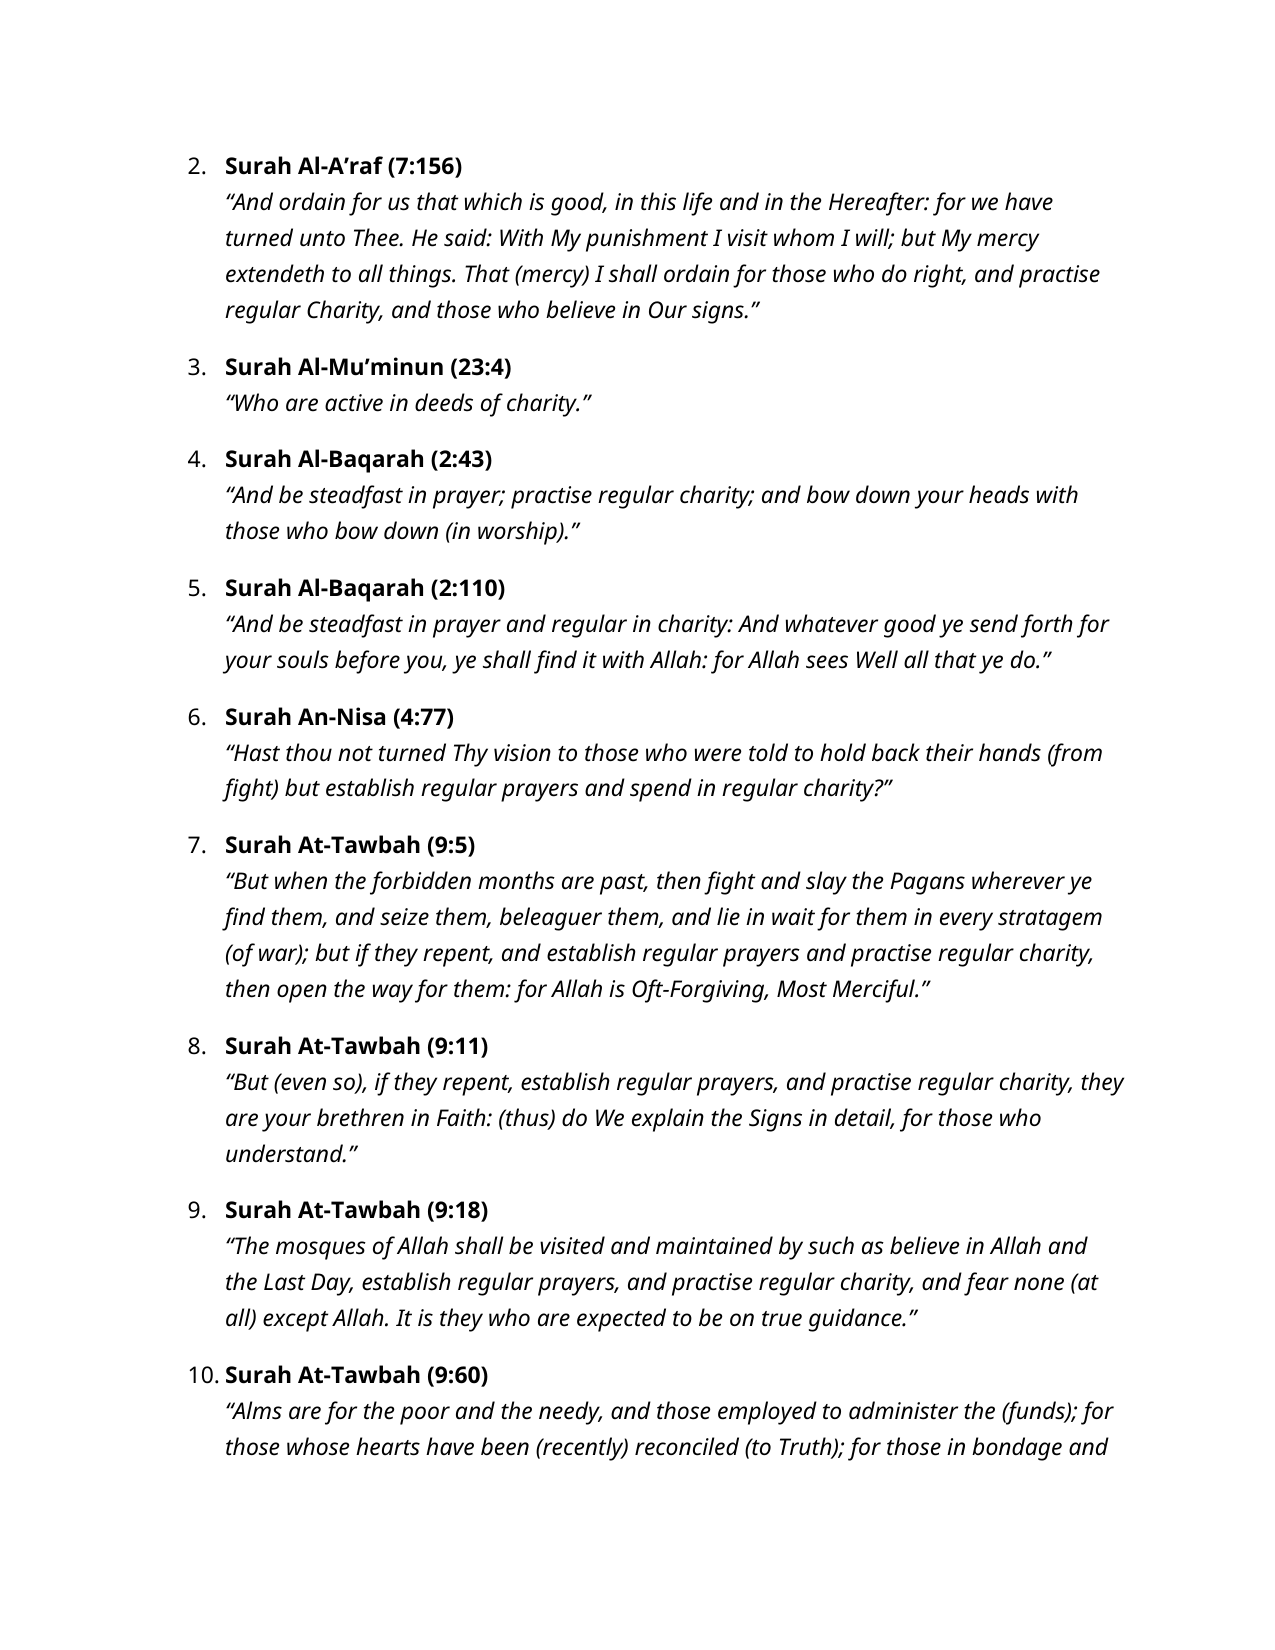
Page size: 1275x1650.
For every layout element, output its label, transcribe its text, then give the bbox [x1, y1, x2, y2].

list Surah Al-Baqarah (2:110) “And be steadfast in prayer and regular in charity: And whatever good ye send forth for your souls before you, ye shall find it with Allah: for Allah sees Well all that ye do.” [187, 572, 1125, 675]
list Surah At-Tawbah (9:11) “But (even so), if they repent, establish regular prayers, and practise regular charity, they are your brethren in Faith: (thus) do We explain the Signs in detail, for those who understand.” [187, 1030, 1125, 1169]
list Surah Al-A’raf (7:156) “And ordain for us that which is good, in this life and in the Hereafter: for we have turned unto Thee. He said: With My punishment I visit whom I will; but My mercy extendeth to all things. That (mercy) I shall ordain for those who do right, and practise regular Charity, and those who believe in Our signs.” [187, 150, 1125, 325]
list Surah An-Nisa (4:77) “Hast thou not turned Thy vision to those who were told to hold back their hands (from fight) but establish regular prayers and spend in regular charity?” [187, 701, 1125, 804]
list Surah Al-Mu’minun (23:4) “Who are active in deeds of charity.” [187, 351, 1125, 418]
list Surah Al-Baqarah (2:43) “And be steadfast in prayer; practise regular charity; and bow down your heads with those who bow down (in worship).” [187, 443, 1125, 546]
list Surah At-Tawbah (9:5) “But when the forbidden months are past, then fight and slay the Pagans wherever ye find them, and seize them, beleaguer them, and lie in wait for them in every stratagem (of war); but if they repent, and establish regular prayers and practise regular charity, then open the way for them: for Allah is Oft-Forgiving, Most Merciful.” [187, 829, 1125, 1004]
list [187, 1359, 1125, 1462]
list Surah At-Tawbah (9:18) “The mosques of Allah shall be visited and maintained by such as believe in Allah and the Last Day, establish regular prayers, and practise regular charity, and fear none (at all) except Allah. It is they who are expected to be on true guidance.” [187, 1194, 1125, 1333]
